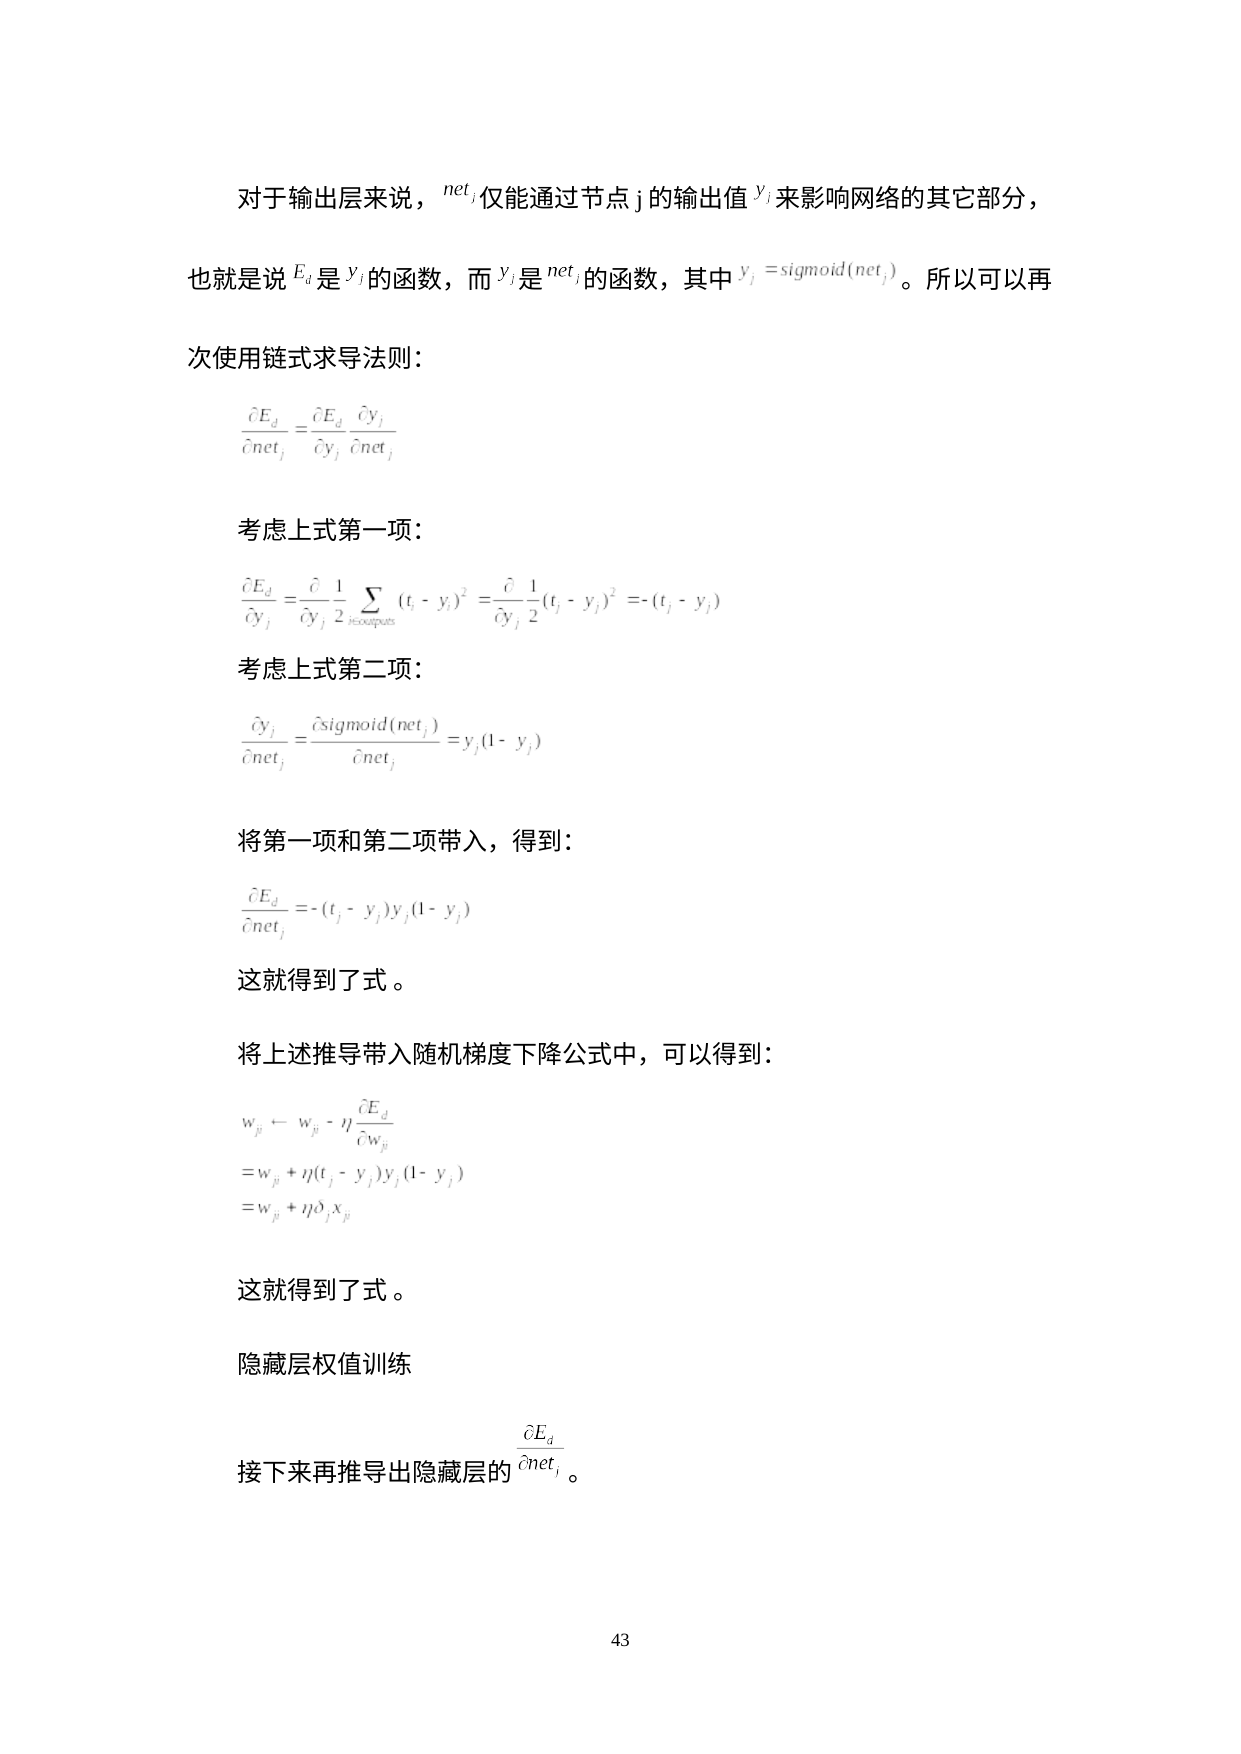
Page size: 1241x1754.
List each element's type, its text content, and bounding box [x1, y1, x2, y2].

text 接下来再推导出隐藏层的。 [187, 1404, 1053, 1502]
text 考虑上式第一项： [187, 496, 1053, 561]
text 考虑上式第二项： [187, 635, 1053, 700]
text 将上述推导带入随机梯度下降公式中，可以得到： [187, 1020, 1053, 1085]
text 这就得到了式 。 [187, 946, 1053, 1011]
text 对于输出层来说，仅能通过节点j的输出值来影响网络的其它部分，也就是说是的函数，而是的函数，其中。所以可以再次使用链式求导法则： [187, 162, 1053, 389]
text 这就得到了式 。 [187, 1256, 1053, 1321]
text 将第一项和第二项带入，得到： [187, 807, 1053, 872]
text 隐藏层权值训练 [187, 1330, 1053, 1395]
